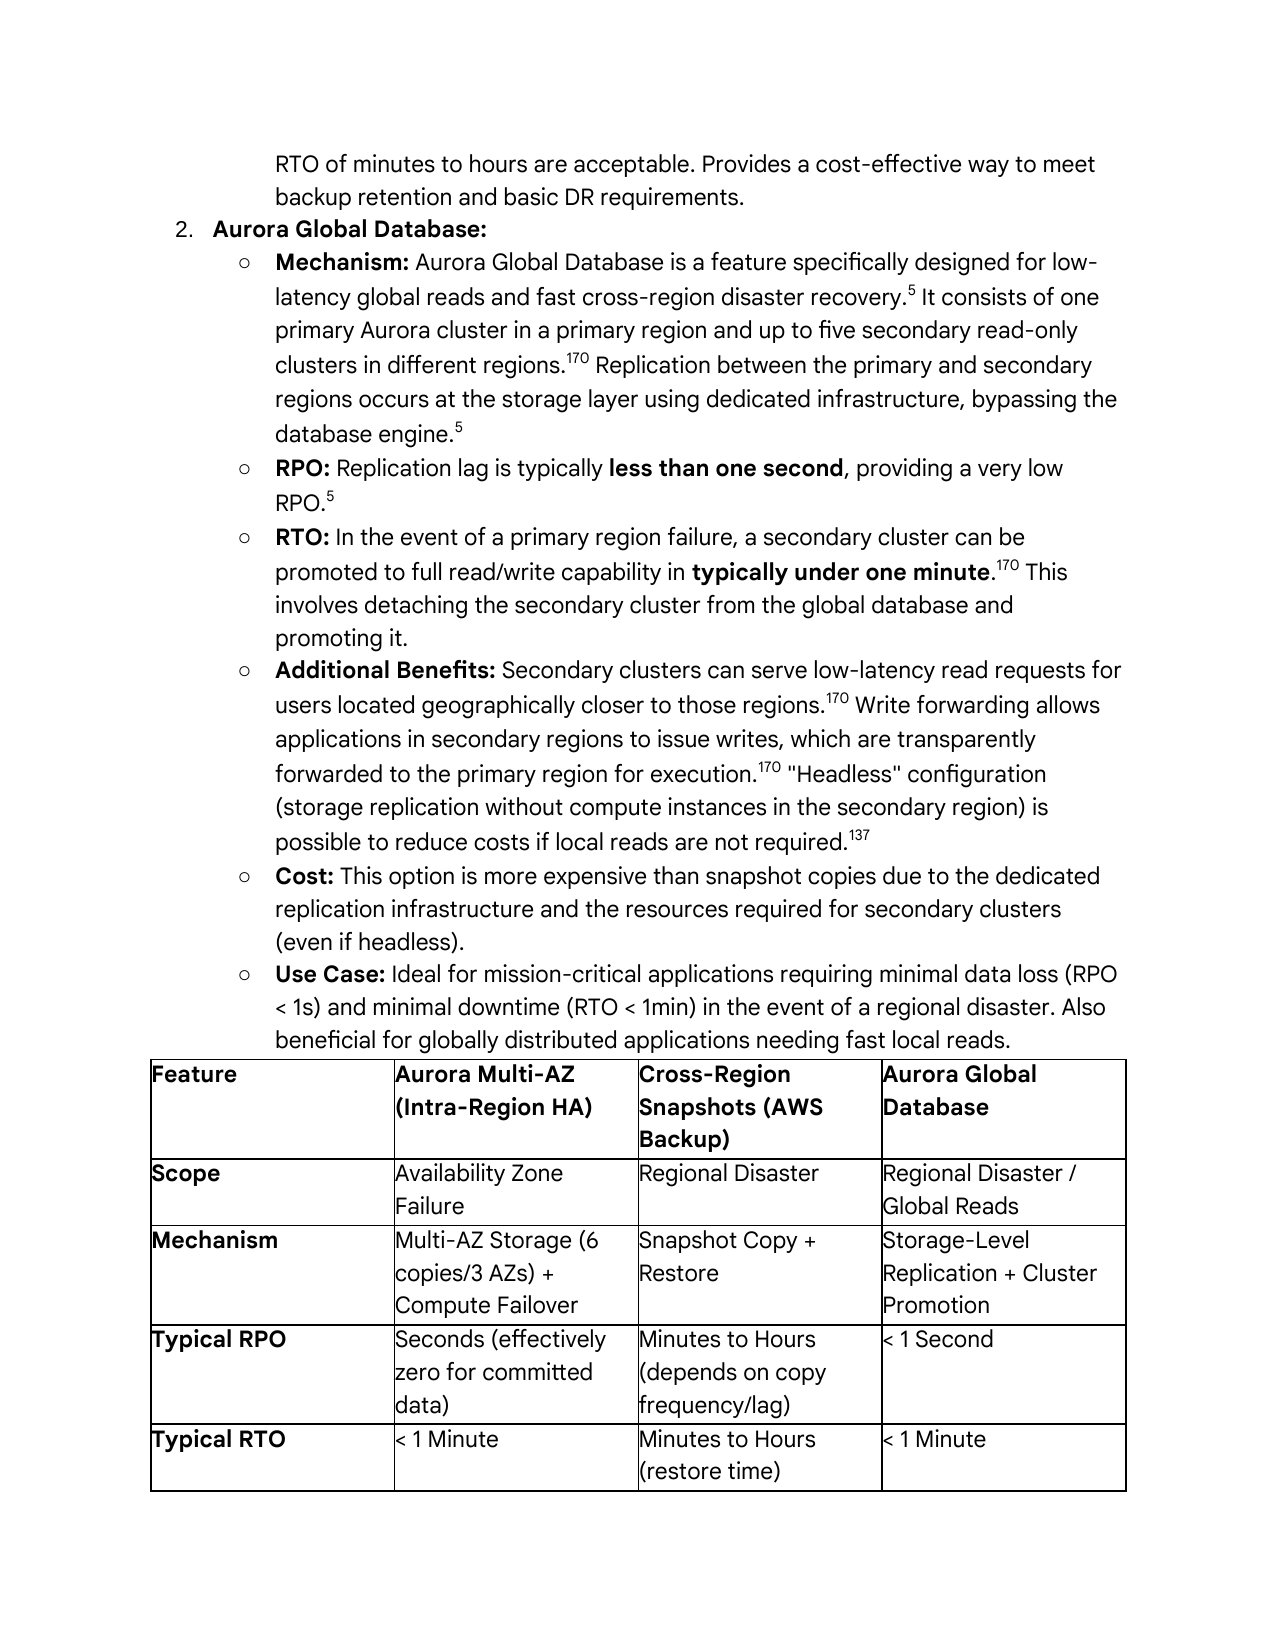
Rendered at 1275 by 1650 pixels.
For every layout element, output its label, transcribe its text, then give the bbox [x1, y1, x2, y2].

table_cell Regional Disaster / Global Reads [883, 1160, 1125, 1224]
table_header Cross-Region Snapshots (AWS Backup) [639, 1060, 881, 1158]
table_cell Typical RPO [152, 1326, 394, 1423]
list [237, 150, 1125, 211]
table_header Aurora Multi-AZ (Intra-Region HA) [395, 1060, 638, 1158]
table_cell Mechanism [152, 1226, 394, 1324]
table_cell < 1 Second [883, 1326, 1125, 1423]
list Use Case: Ideal for mission-critical applications requiring minimal data loss (RPO < 1s) and minimal downtime (RTO < 1min) in the event of a regional disaster. Also beneficial for globally distributed applications needing fast local reads. [237, 960, 1125, 1054]
list RTO: In the event of a primary region failure, a secondary cluster can be promoted to full read/write capability in typically under one minute.170 This involves detaching the secondary cluster from the global database and promoting it. [237, 523, 1125, 653]
table_cell Minutes to Hours (depends on copy frequency/lag) [639, 1326, 881, 1423]
list Cost: This option is more expensive than snapshot copies due to the dedicated replication infrastructure and the resources required for secondary clusters (even if headless). [237, 862, 1125, 956]
table_cell Multi-AZ Storage (6 copies/3 AZs) + Compute Failover [395, 1226, 638, 1324]
list Additional Benefits: Secondary clusters can serve low-latency read requests for users located geographically closer to those regions.170 Write forwarding allows applications in secondary regions to issue writes, which are transparently forwarded to the primary region for execution.170 "Headless" configuration (storage replication without compute instances in the secondary region) is possible to reduce costs if local reads are not required.137 [237, 657, 1125, 858]
table_cell Regional Disaster [639, 1160, 881, 1224]
table_cell Seconds (effectively zero for committed data) [395, 1326, 638, 1423]
table_cell Scope [152, 1160, 394, 1224]
table_cell Storage-Level Replication + Cluster Promotion [883, 1226, 1125, 1324]
list RPO: Replication lag is typically less than one second, providing a very low RPO.5 [237, 454, 1125, 518]
list Aurora Global Database: [175, 215, 1125, 244]
list Mechanism: Aurora Global Database is a feature specifically designed for low-latency global reads and fast cross-region disaster recovery.5 It consists of one primary Aurora cluster in a primary region and up to five secondary read-only clusters in different regions.170 Replication between the primary and secondary regions occurs at the storage layer using dedicated infrastructure, bypassing the database engine.5 [237, 248, 1125, 449]
table_cell Snapshot Copy + Restore [639, 1226, 881, 1324]
table_cell Typical RTO [152, 1425, 394, 1490]
table_cell < 1 Minute [883, 1425, 1125, 1490]
table_header Feature [152, 1060, 394, 1158]
table_cell Availability Zone Failure [395, 1160, 638, 1224]
table_cell Minutes to Hours (restore time) [639, 1425, 881, 1490]
table_cell < 1 Minute [395, 1425, 638, 1490]
table_header Aurora Global Database [883, 1060, 1125, 1158]
